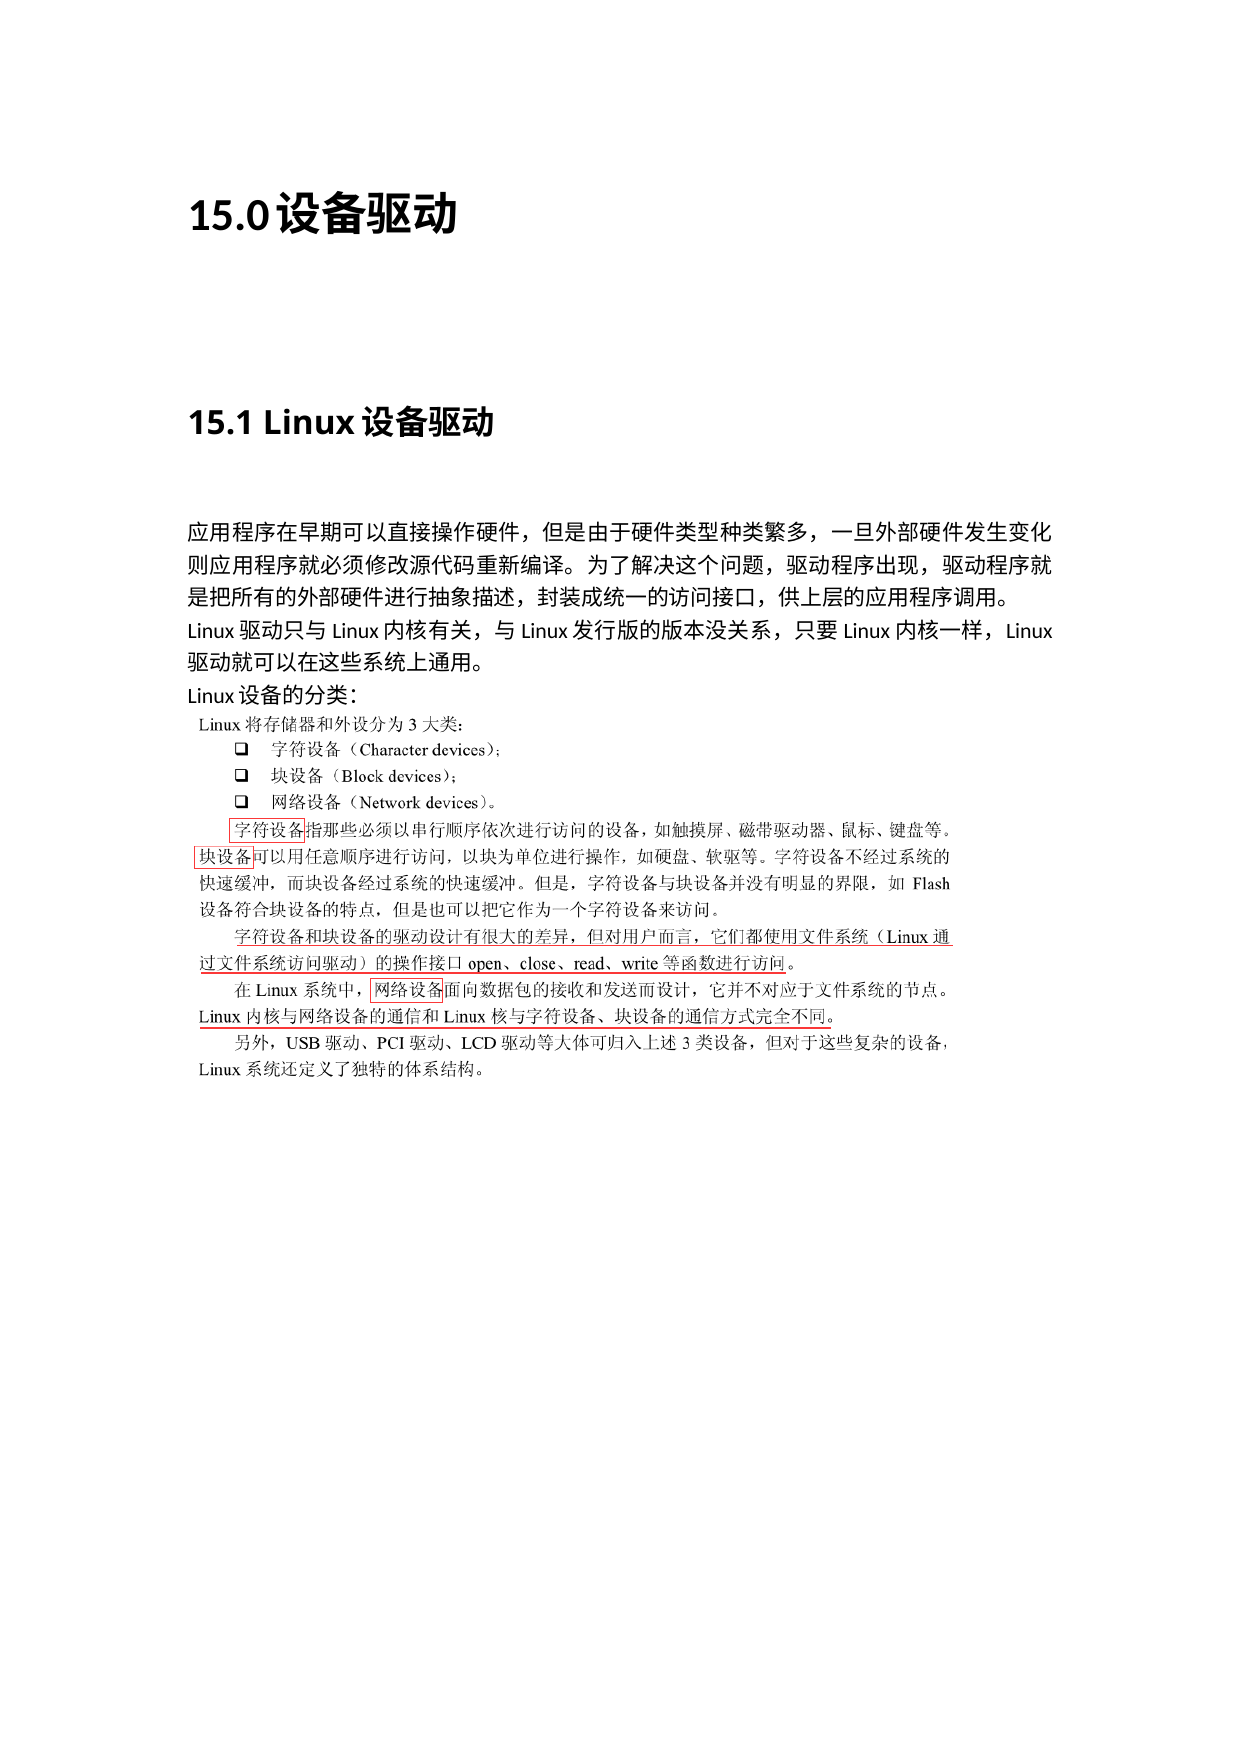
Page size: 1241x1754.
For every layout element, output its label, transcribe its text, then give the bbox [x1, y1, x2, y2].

text Linux驱动只与Linux内核有关，与Linux发行版的版本没关系，只要Linux内核一样，Linux驱动就可以在这些系统上通用。 [187, 612, 1053, 677]
text 应用程序在早期可以直接操作硬件，但是由于硬件类型种类繁多，一旦外部硬件发生变化，则应用程序就必须修改源代码重新编译。为了解决这个问题，驱动程序出现，驱动程序就是把所有的外部硬件进行抽象描述，封装成统一的访问接口，供上层的应用程序调用。 [187, 515, 1053, 612]
subtitle 15.1 Linux设备驱动 [187, 387, 1053, 452]
subtitle 设备驱动 [187, 162, 1053, 259]
picture [187, 709, 959, 1081]
text Linux设备的分类： [187, 677, 1053, 710]
